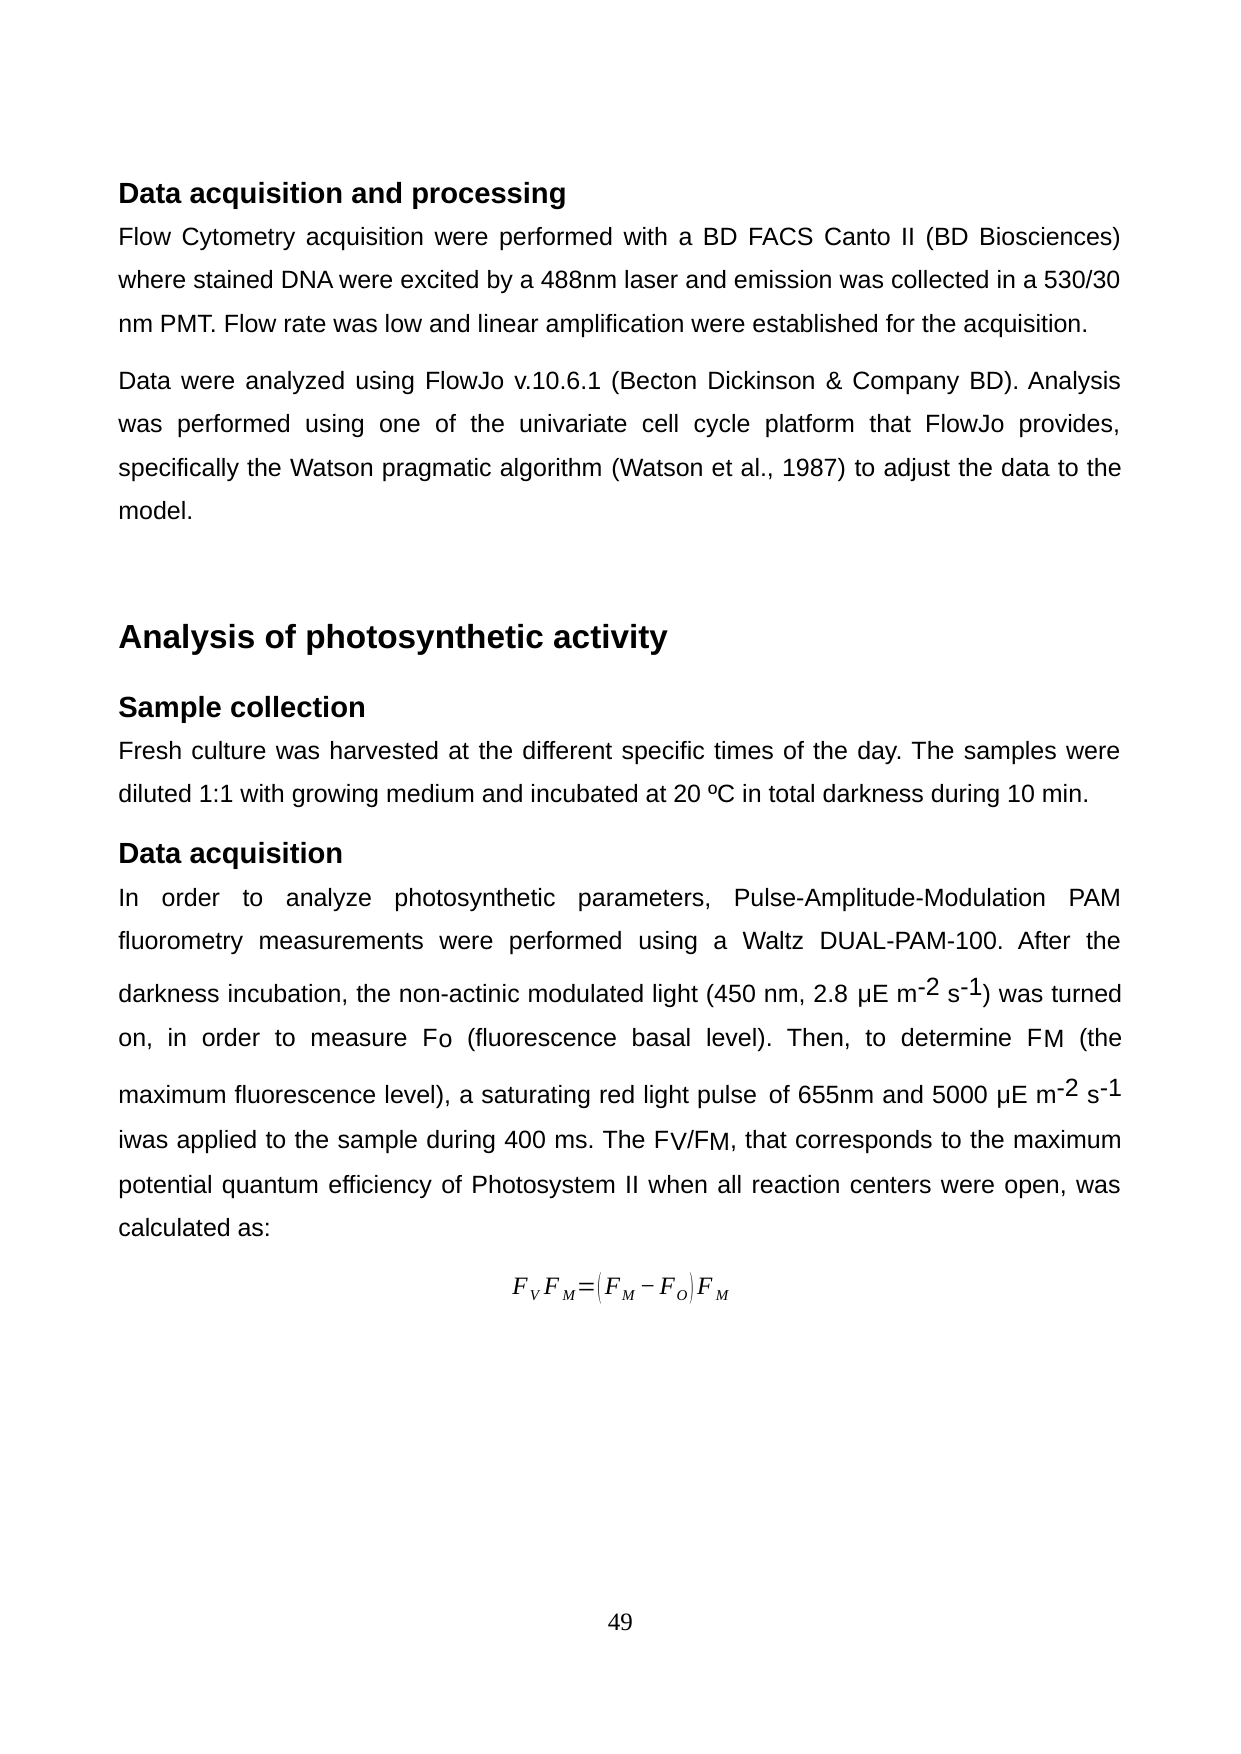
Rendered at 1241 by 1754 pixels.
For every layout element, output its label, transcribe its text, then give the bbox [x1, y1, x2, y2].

text Data were analyzed using FlowJo v.10.6.1 (Becton Dickinson & Company BD). Analysis was performed using one of the univariate cell cycle platform that FlowJo provides, specifically the Watson pragmatic algorithm (Watson et al., 1987)⁠ to adjust the data to the model. [118, 366, 1122, 524]
subtitle Sample collection [118, 689, 1122, 723]
text In order to analyze photosynthetic parameters, Pulse-Amplitude-Modulation PAM fluorometry measurements were performed using a Waltz DUAL-PAM-100. After the darkness incubation, the non-actinic modulated light (450 nm, 2.8 μE m-2 s-1) was turned on, in order to measure Fo (fluorescence basal level). Then, to determine FM (the maximum fluorescence level), a saturating red light pulse of 655nm and 5000 μE m-2 s-1 iwas applied to the sample during 400 ms. The FV/FM, that corresponds to the maximum potential quantum efficiency of Photosystem II when all reaction centers were open, was calculated as: [118, 882, 1122, 1242]
subtitle Data acquisition and processing [118, 176, 1122, 210]
subtitle Data acquisition [118, 836, 1122, 870]
text Flow Cytometry acquisition were performed with a BD FACS Canto II (BD Biosciences) where stained DNA were excited by a 488nm laser and emission was collected in a 530/30 nm PMT. Flow rate was low and linear amplification were established for the acquisition. [118, 222, 1122, 337]
subtitle Analysis of photosynthetic activity [118, 617, 1122, 656]
text Fresh culture was harvested at the different specific times of the day. The samples were diluted 1:1 with growing medium and incubated at 20 ºC in total darkness during 10 min. [118, 736, 1122, 807]
